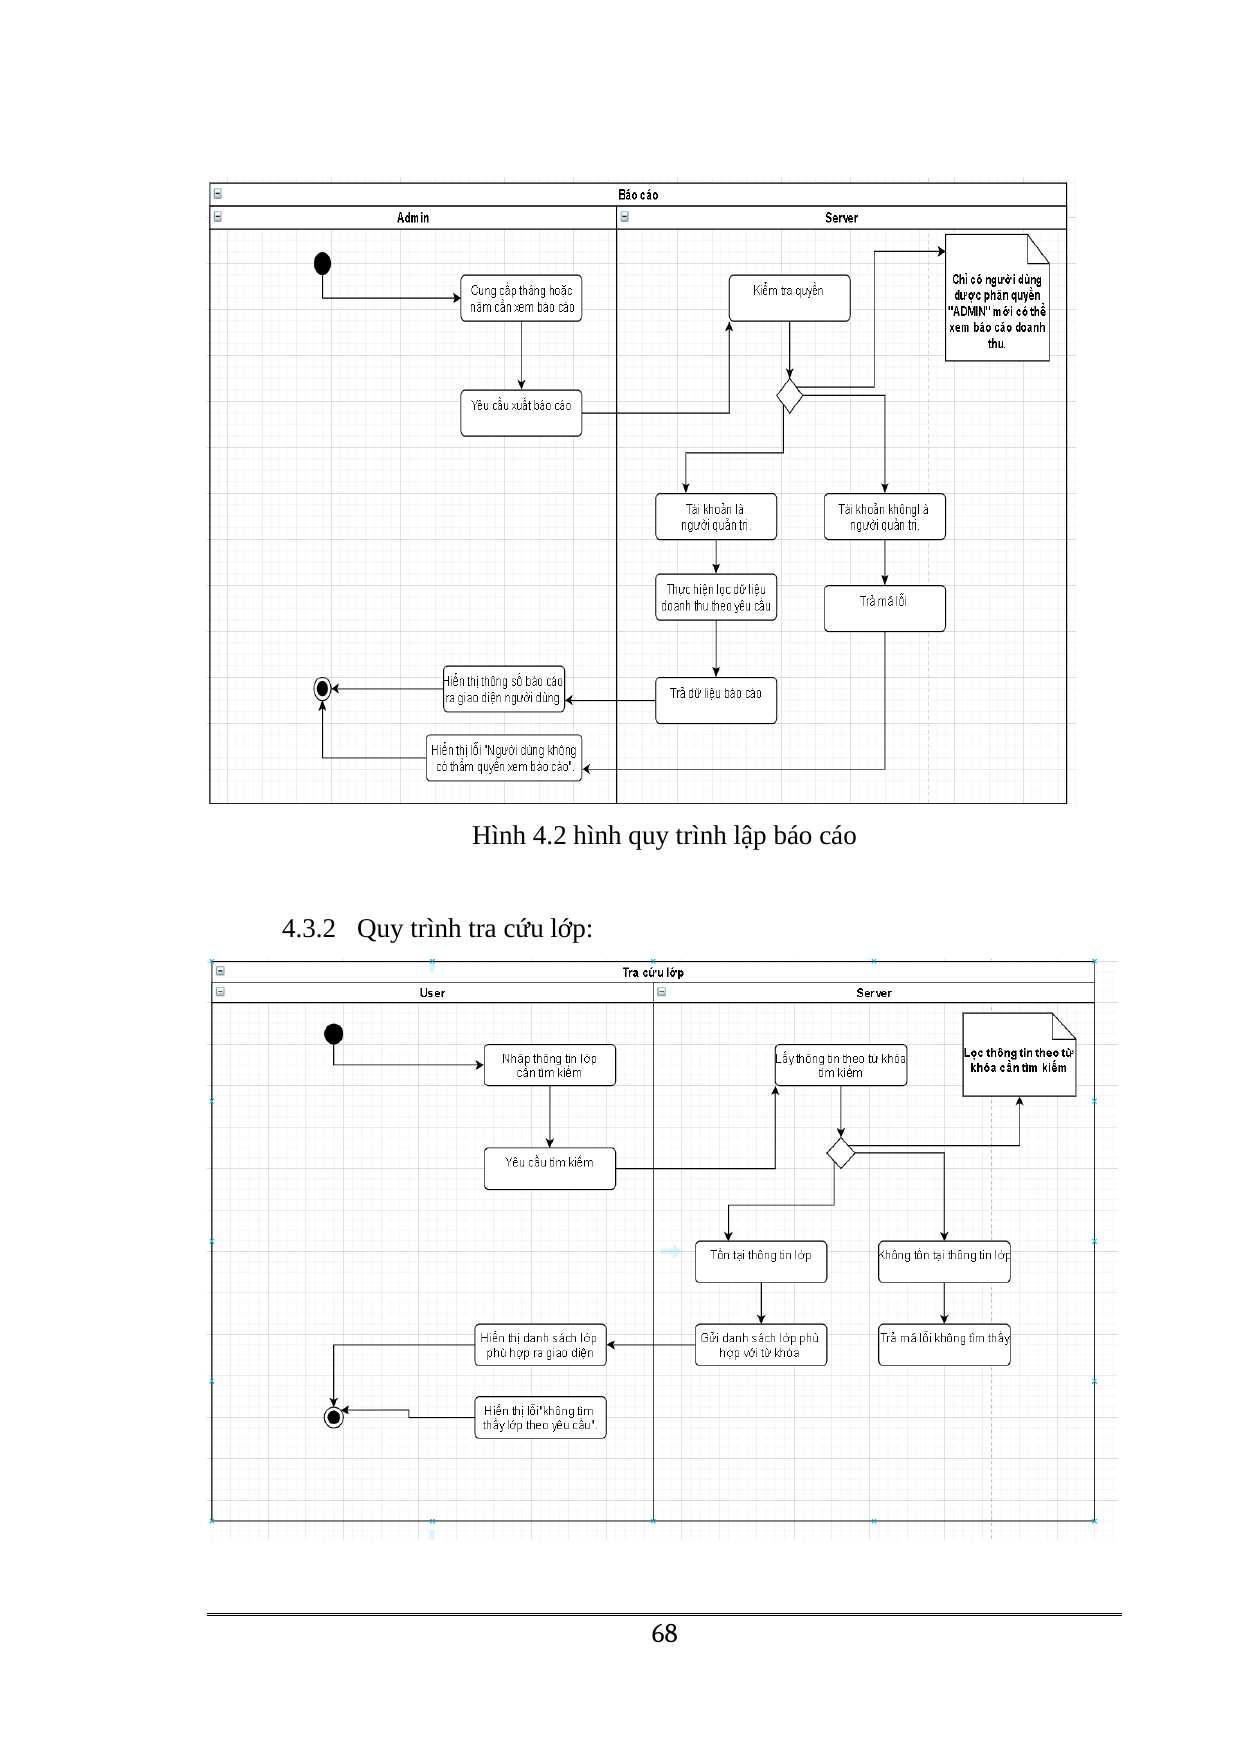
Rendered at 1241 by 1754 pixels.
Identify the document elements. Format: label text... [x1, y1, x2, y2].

list Hình 4.2 hình quy trình lập báo cáo [207, 819, 1122, 850]
list Quy trình tra cứu lớp: [282, 912, 1122, 943]
